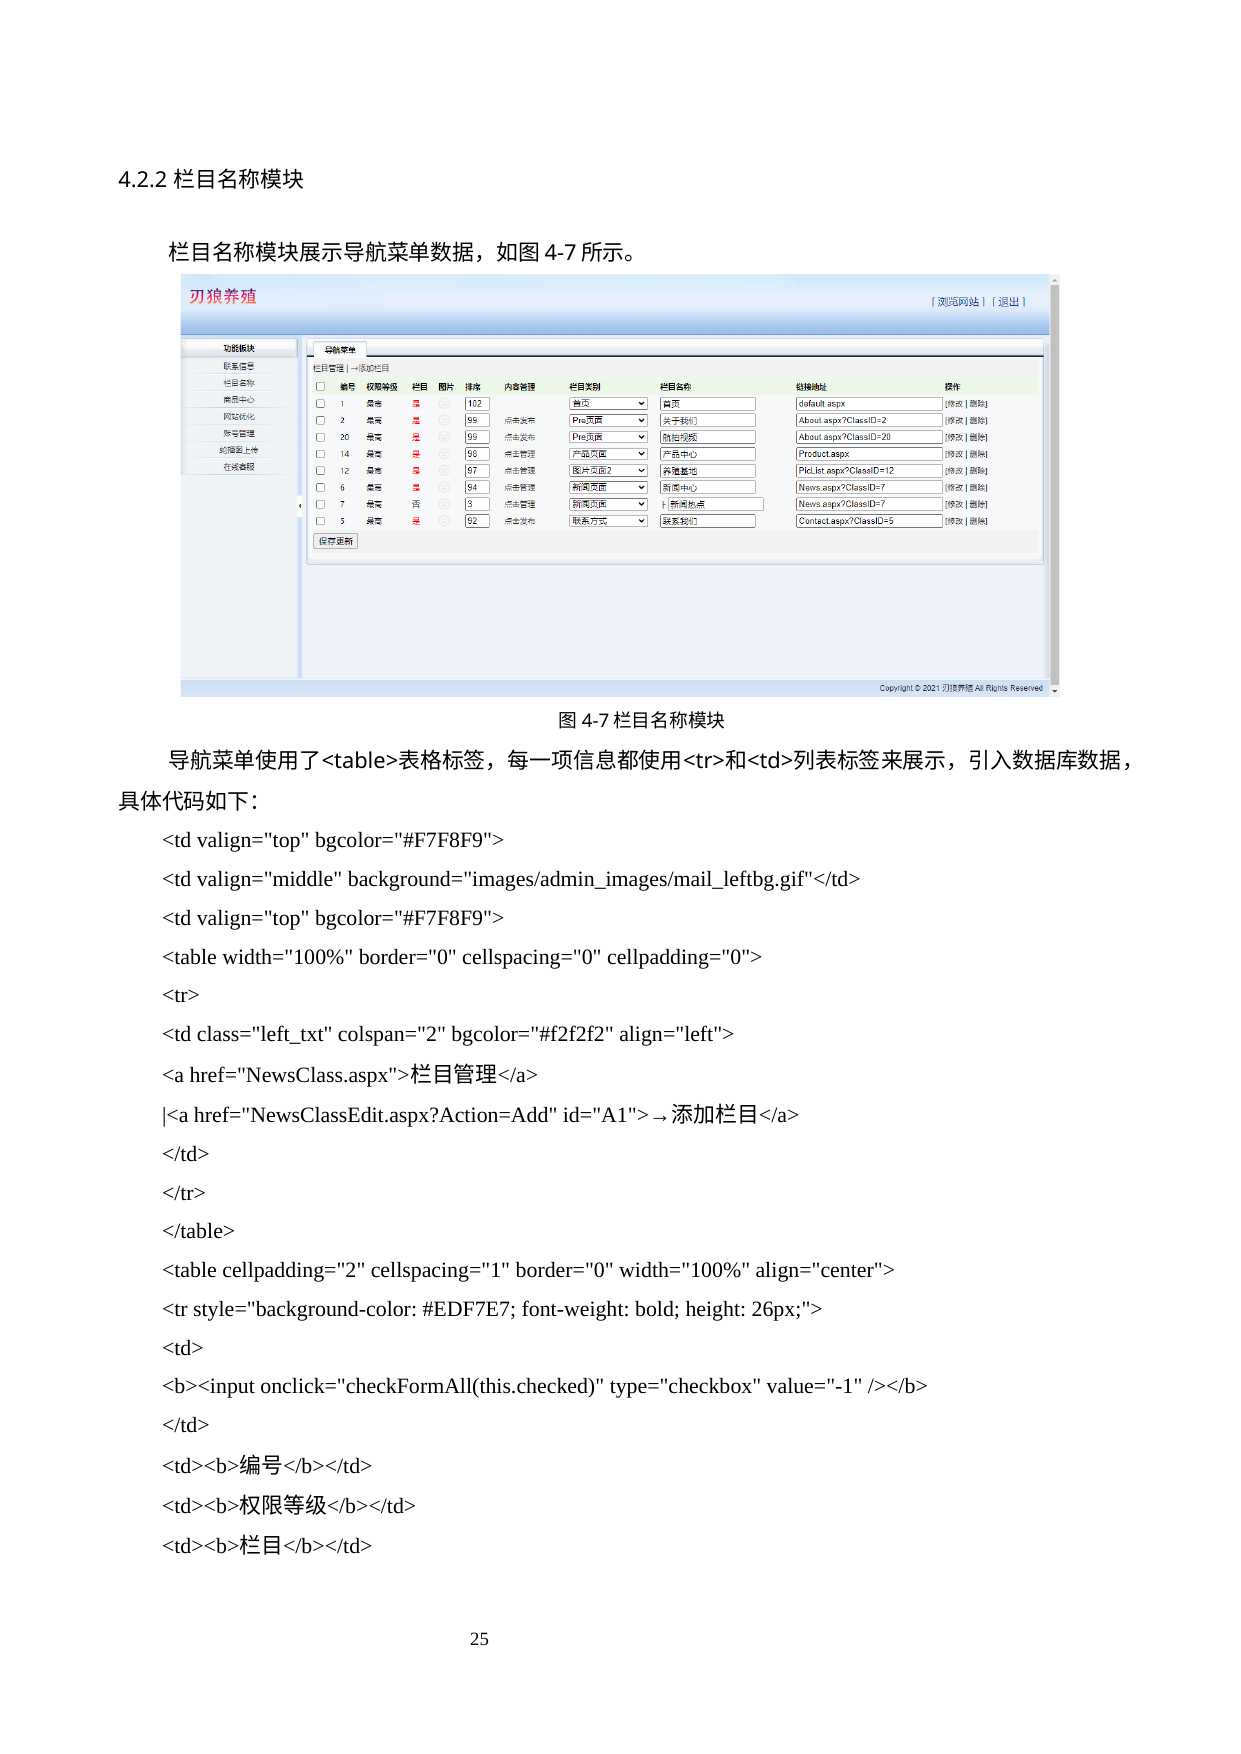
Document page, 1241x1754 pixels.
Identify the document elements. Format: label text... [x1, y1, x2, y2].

text <td class="left_txt" colspan="2" bgcolor="#f2f2f2" align="left"> [118, 1018, 1122, 1050]
text 栏目名称模块展示导航菜单数据，如图4-7所示。 [118, 234, 1122, 267]
text <td><b>栏目</b></td> [118, 1528, 1122, 1561]
text <td valign="top" bgcolor="#F7F8F9"> [118, 901, 1122, 934]
text <td valign="top" bgcolor="#F7F8F9"> [118, 824, 1122, 856]
text |<a href="NewsClassEdit.aspx?Action=Add" id="A1">→添加栏目</a> [118, 1097, 1122, 1129]
text </td> [118, 1137, 1122, 1170]
text <td valign="middle" background="images/admin_images/mail_leftbg.gif"</td> [118, 863, 1122, 895]
text <table cellpadding="2" cellspacing="1" border="0" width="100%" align="center"> [118, 1253, 1122, 1286]
text 导航菜单使用了<table>表格标签，每一项信息都使用<tr>和<td>列表标签来展示，引入数据库数据，具体代码如下： [118, 743, 1122, 816]
text <td><b>编号</b></td> [118, 1447, 1122, 1480]
text <tr style="background-color: #EDF7E7; font-weight: bold; height: 26px;"> [118, 1292, 1122, 1325]
text <a href="NewsClass.aspx">栏目管理</a> [118, 1056, 1122, 1089]
picture [180, 274, 1060, 697]
text <td> [118, 1331, 1122, 1363]
text 图 4-7栏目名称模块 [118, 703, 1122, 736]
text <table width="100%" border="0" cellspacing="0" cellpadding="0"> [118, 940, 1122, 973]
text </td> [118, 1408, 1122, 1441]
text 4.2.2 栏目名称模块 [118, 162, 1122, 194]
text <tr> [118, 979, 1122, 1011]
text </tr> [118, 1176, 1122, 1208]
text <td><b>权限等级</b></td> [118, 1488, 1122, 1520]
text </table> [118, 1215, 1122, 1247]
text <b><input onclick="checkFormAll(this.checked)" type="checkbox" value="-1" /></b> [118, 1370, 1122, 1402]
